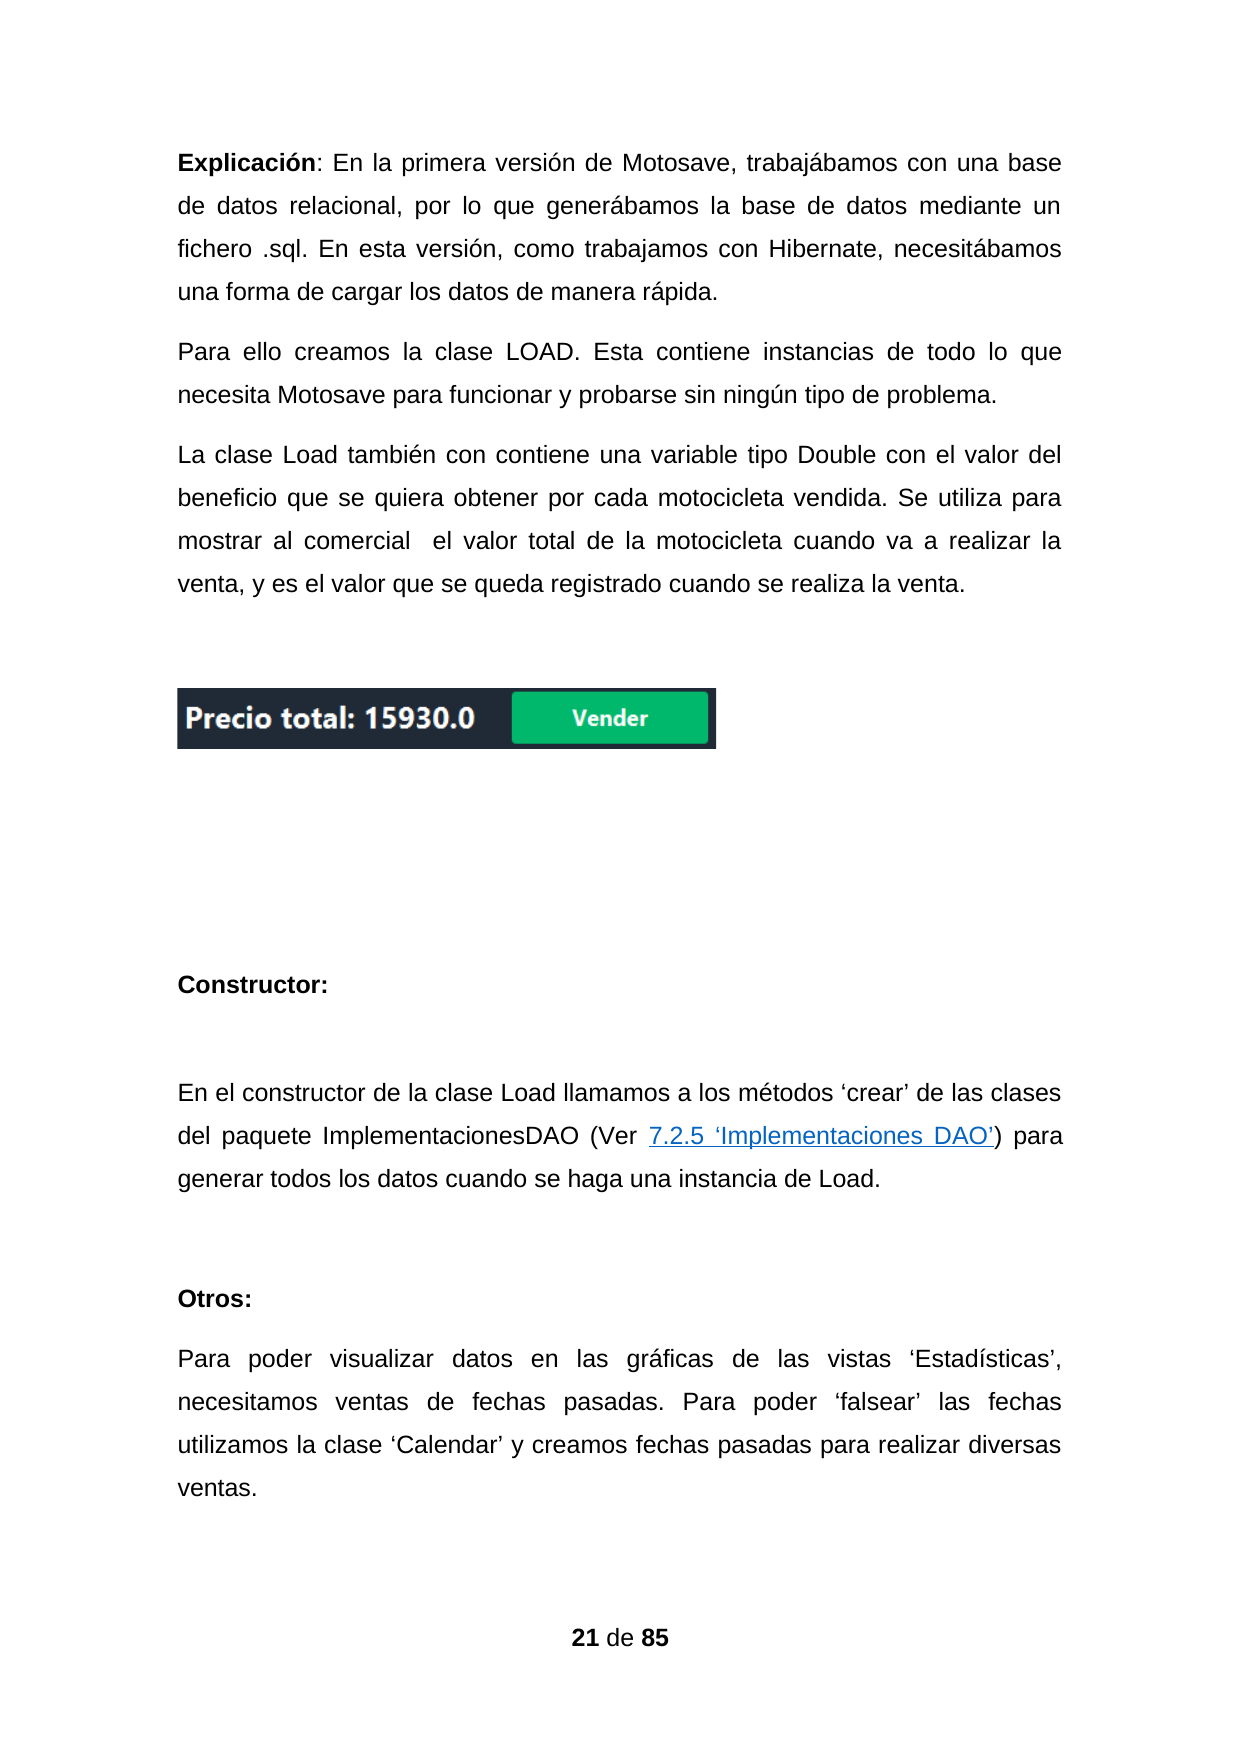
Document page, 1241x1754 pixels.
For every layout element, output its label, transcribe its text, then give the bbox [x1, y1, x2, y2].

text Constructor: [177, 970, 1063, 999]
text Para poder visualizar datos en las gráficas de las vistas ‘Estadísticas’, necesitamos ventas de fechas pasadas. Para poder ‘falsear’ las fechas utilizamos la clase ‘Calendar’ y creamos fechas pasadas para realizar diversas ventas. [177, 1343, 1063, 1502]
text Explicación: En la primera versión de Motosave, trabajábamos con una base de datos relacional, por lo que generábamos la base de datos mediante un fichero .sql. En esta versión, como trabajamos con Hibernate, necesitábamos una forma de cargar los datos de manera rápida. [177, 148, 1063, 306]
text La clase Load también con contiene una variable tipo Double con el valor del beneficio que se quiera obtener por cada motocicleta vendida. Se utiliza para mostrar al comercial el valor total de la motocicleta cuando va a realizar la venta, y es el valor que se queda registrado cuando se realiza la venta. [177, 440, 1063, 598]
picture [177, 688, 717, 749]
text En el constructor de la clase Load llamamos a los métodos ‘crear’ de las clases del paquete ImplementacionesDAO (Ver 7.2.5 ‘Implementaciones DAO’) para generar todos los datos cuando se haga una instancia de Load. [177, 1078, 1063, 1193]
text Otros: [177, 1284, 1063, 1312]
text Para ello creamos la clase LOAD. Esta contiene instancias de todo lo que necesita Motosave para funcionar y probarse sin ningún tipo de problema. [177, 337, 1063, 409]
